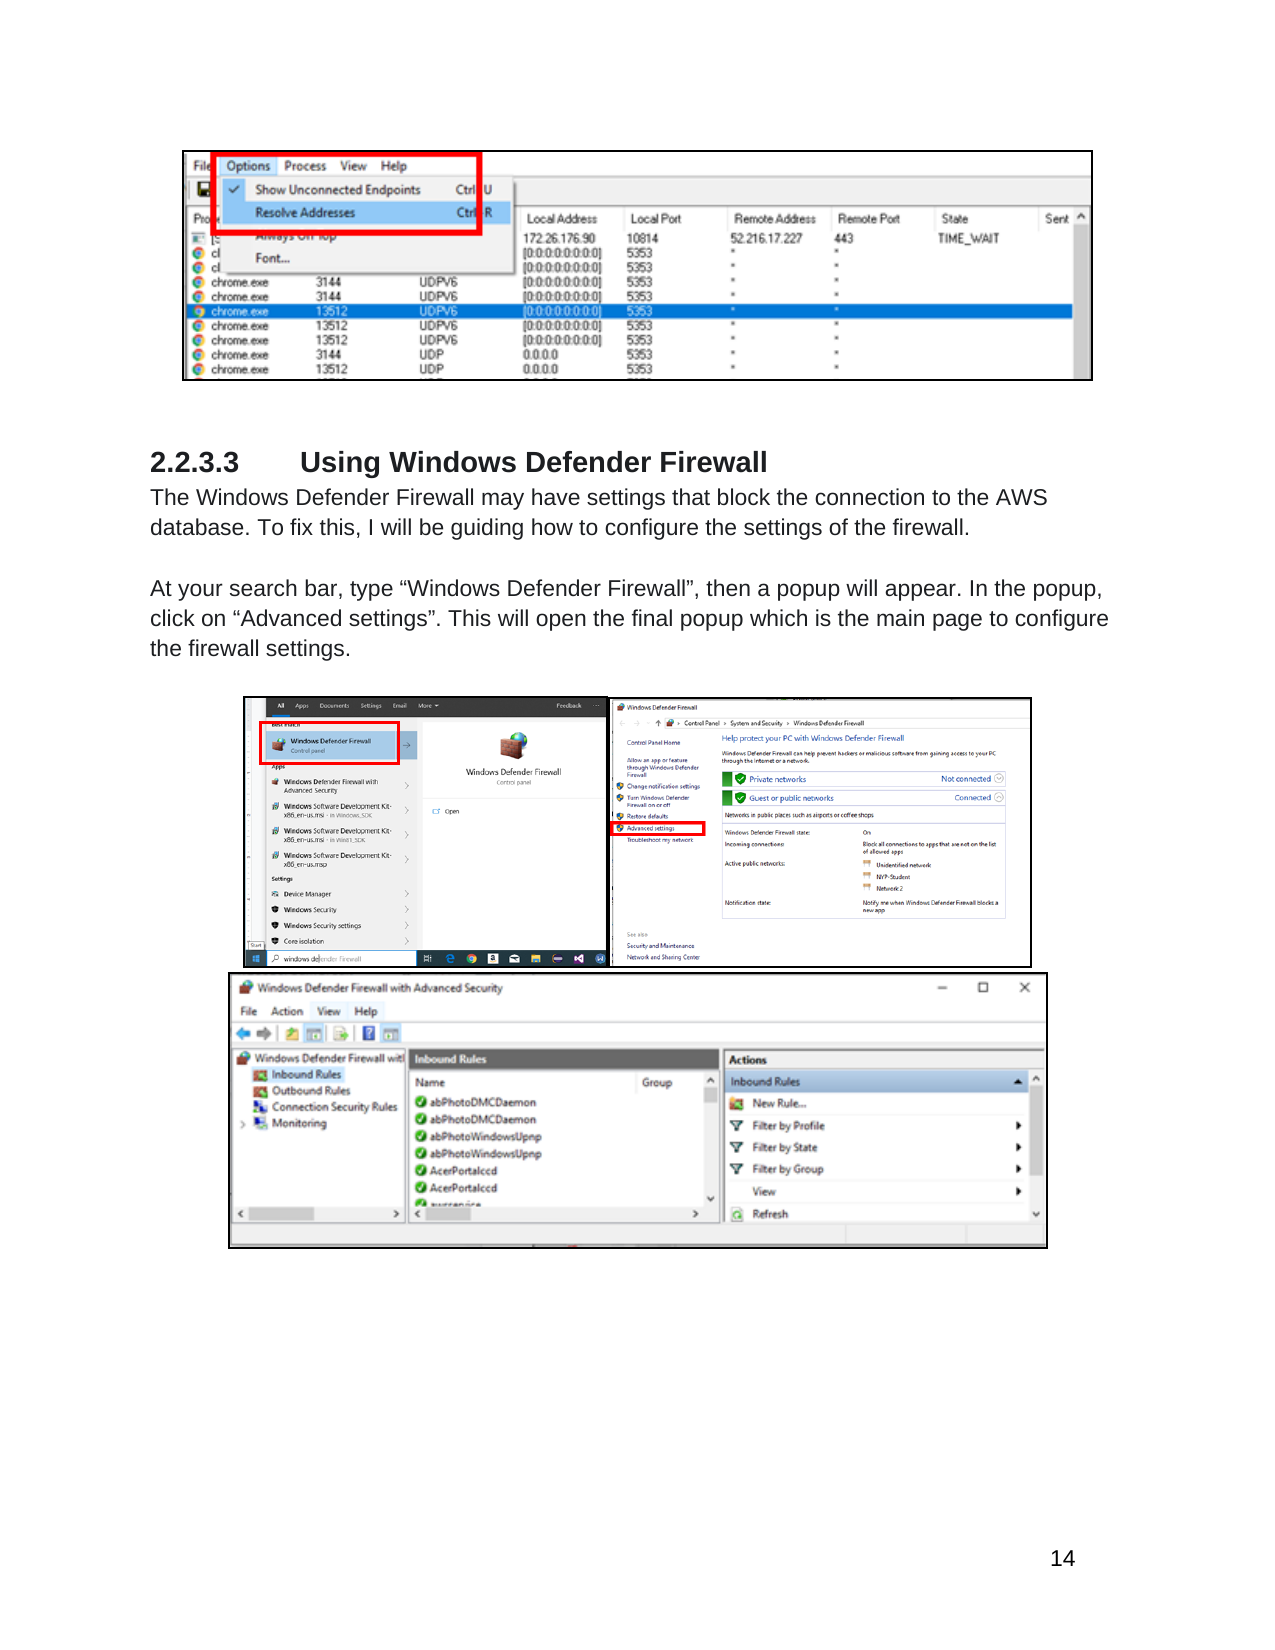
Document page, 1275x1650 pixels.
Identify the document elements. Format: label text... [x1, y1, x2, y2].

text At your search bar, type “Windows Defender Firewall”, then a popup will appear. In the popup, click on “Advanced settings”. This will open the final popup which is the main page to configure the firewall settings. [150, 575, 1125, 661]
text The Windows Defender Firewall may have settings that block the connection to the AWS database. To fix this, I will be guiding how to configure the settings of the firewall. [150, 484, 1125, 541]
picture [230, 974, 1046, 1247]
picture [184, 152, 1091, 379]
text 2.2.3.3 Using Windows Defender Firewall [150, 446, 1125, 479]
picture [245, 698, 606, 966]
picture [610, 699, 1030, 966]
